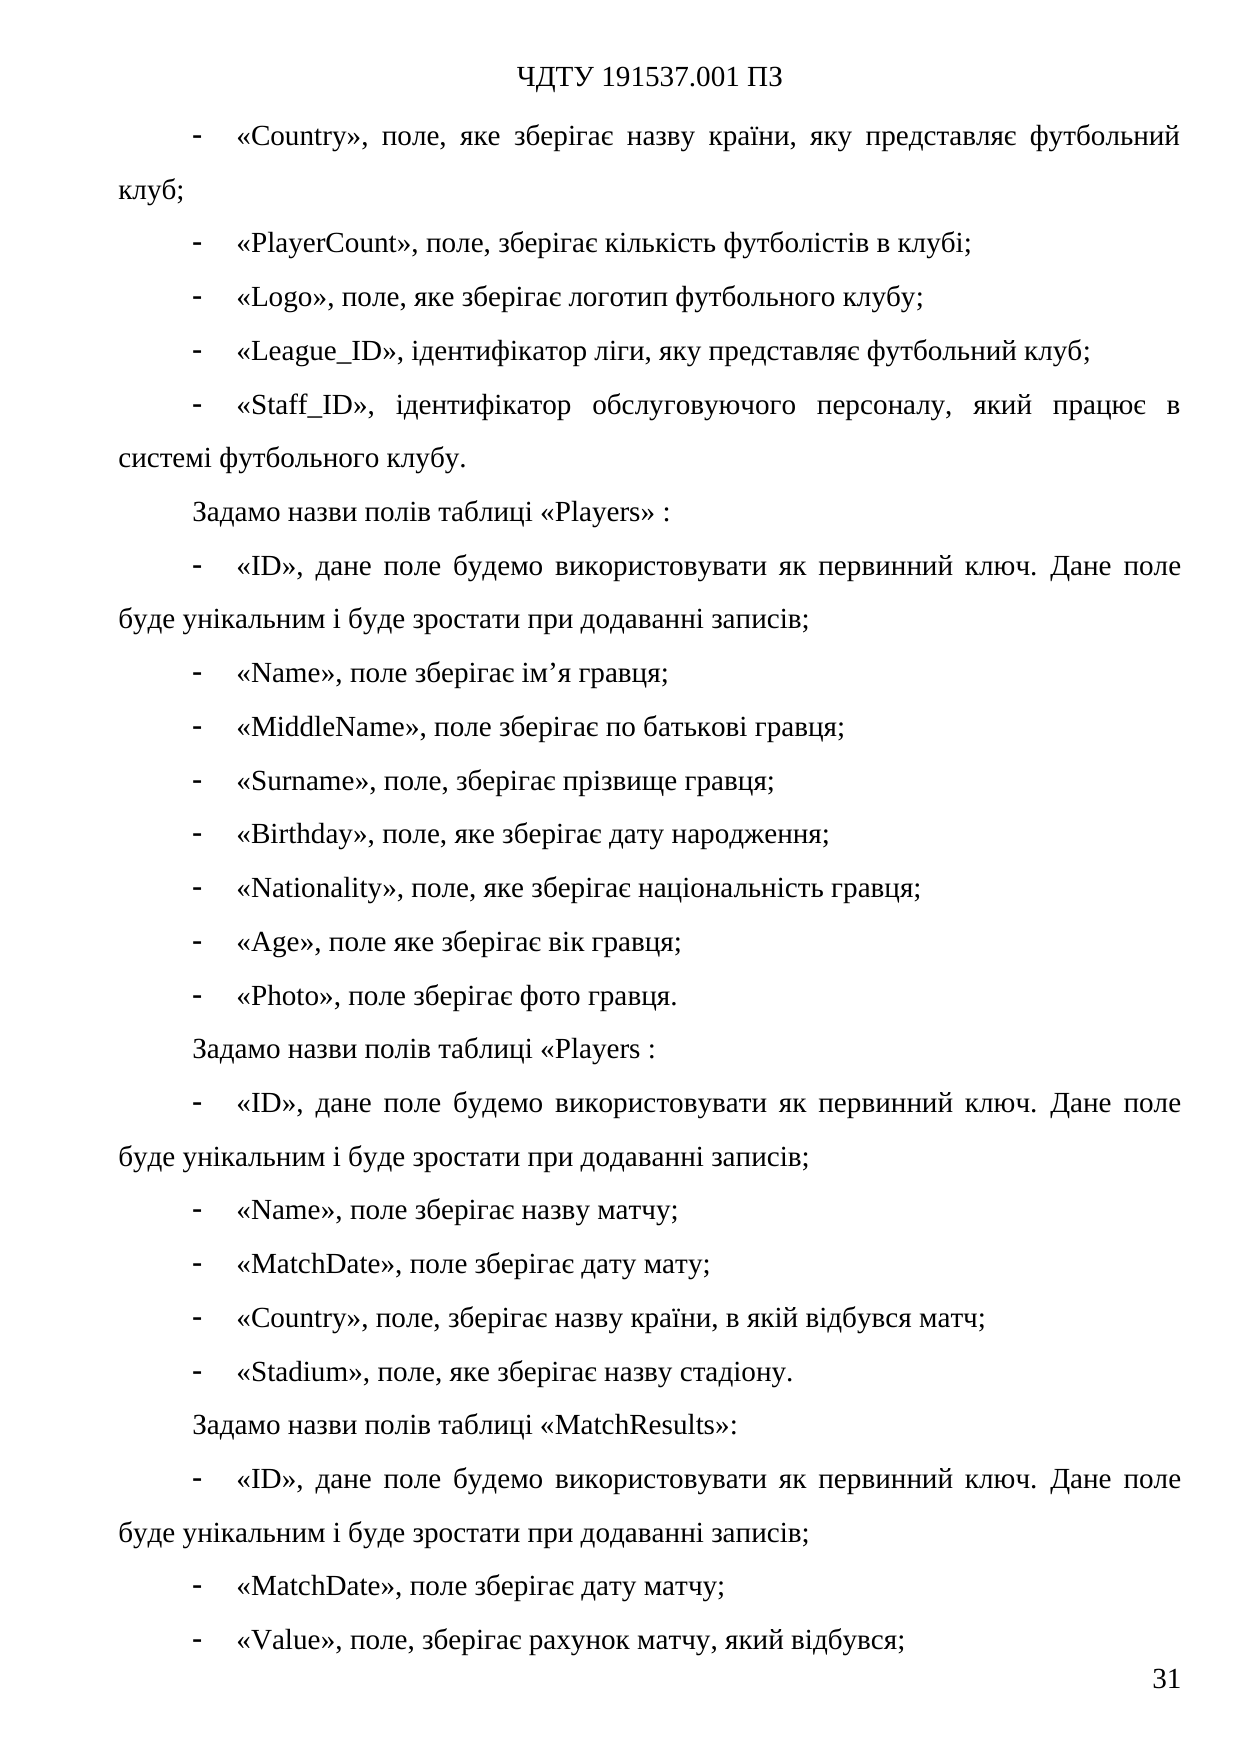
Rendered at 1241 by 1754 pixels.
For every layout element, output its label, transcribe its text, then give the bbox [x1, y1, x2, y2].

list «Stadium», поле, яке зберігає назву стадіону. [118, 1354, 1181, 1387]
text Задамо назви полів таблиці «MatchResults»: [118, 1407, 1181, 1441]
list «Nationality», поле, яке зберігає національність гравця; [118, 870, 1181, 904]
list «PlayerCount», поле, зберігає кількість футболістів в клубі; [118, 226, 1181, 259]
list «Country», поле, яке зберігає назву країни, яку представляє футбольний клуб; [118, 118, 1181, 205]
list «Age», поле яке зберігає вік гравця; [118, 924, 1181, 958]
list «ID», дане поле будемо використовувати як первинний ключ. Дане поле буде унікальним і буде зростати при додаванні записів; [118, 1085, 1181, 1172]
list «League_ID», ідентифікатор ліги, яку представляє футбольний клуб; [118, 333, 1181, 367]
list «ID», дане поле будемо використовувати як первинний ключ. Дане поле буде унікальним і буде зростати при додаванні записів; [118, 1461, 1181, 1548]
text Задамо назви полів таблиці «Players : [118, 1031, 1181, 1065]
list «ID», дане поле будемо використовувати як первинний ключ. Дане поле буде унікальним і буде зростати при додаванні записів; [118, 548, 1181, 635]
list «Birthday», поле, яке зберігає дату народження; [118, 816, 1181, 850]
list «Value», поле, зберігає рахунок матчу, який відбувся; [118, 1622, 1181, 1656]
list «Name», поле зберігає назву матчу; [118, 1192, 1181, 1226]
list «Name», поле зберігає ім’я гравця; [118, 655, 1181, 689]
list «MiddleName», поле зберігає по батькові гравця; [118, 709, 1181, 743]
list «MatchDate», поле зберігає дату мату; [118, 1246, 1181, 1280]
list «Country», поле, зберігає назву країни, в якій відбувся матч; [118, 1300, 1181, 1334]
list «Photo», поле зберігає фото гравця. [118, 978, 1181, 1011]
list «Staff_ID», ідентифікатор обслуговуючого персоналу, який працює в системі футбольного клубу. [118, 387, 1181, 474]
list «MatchDate», поле зберігає дату матчу; [118, 1568, 1181, 1602]
list «Logo», поле, яке зберігає логотип футбольного клубу; [118, 279, 1181, 313]
list «Surname», поле, зберігає прізвище гравця; [118, 763, 1181, 796]
text Задамо назви полів таблиці «Players» : [118, 494, 1181, 528]
